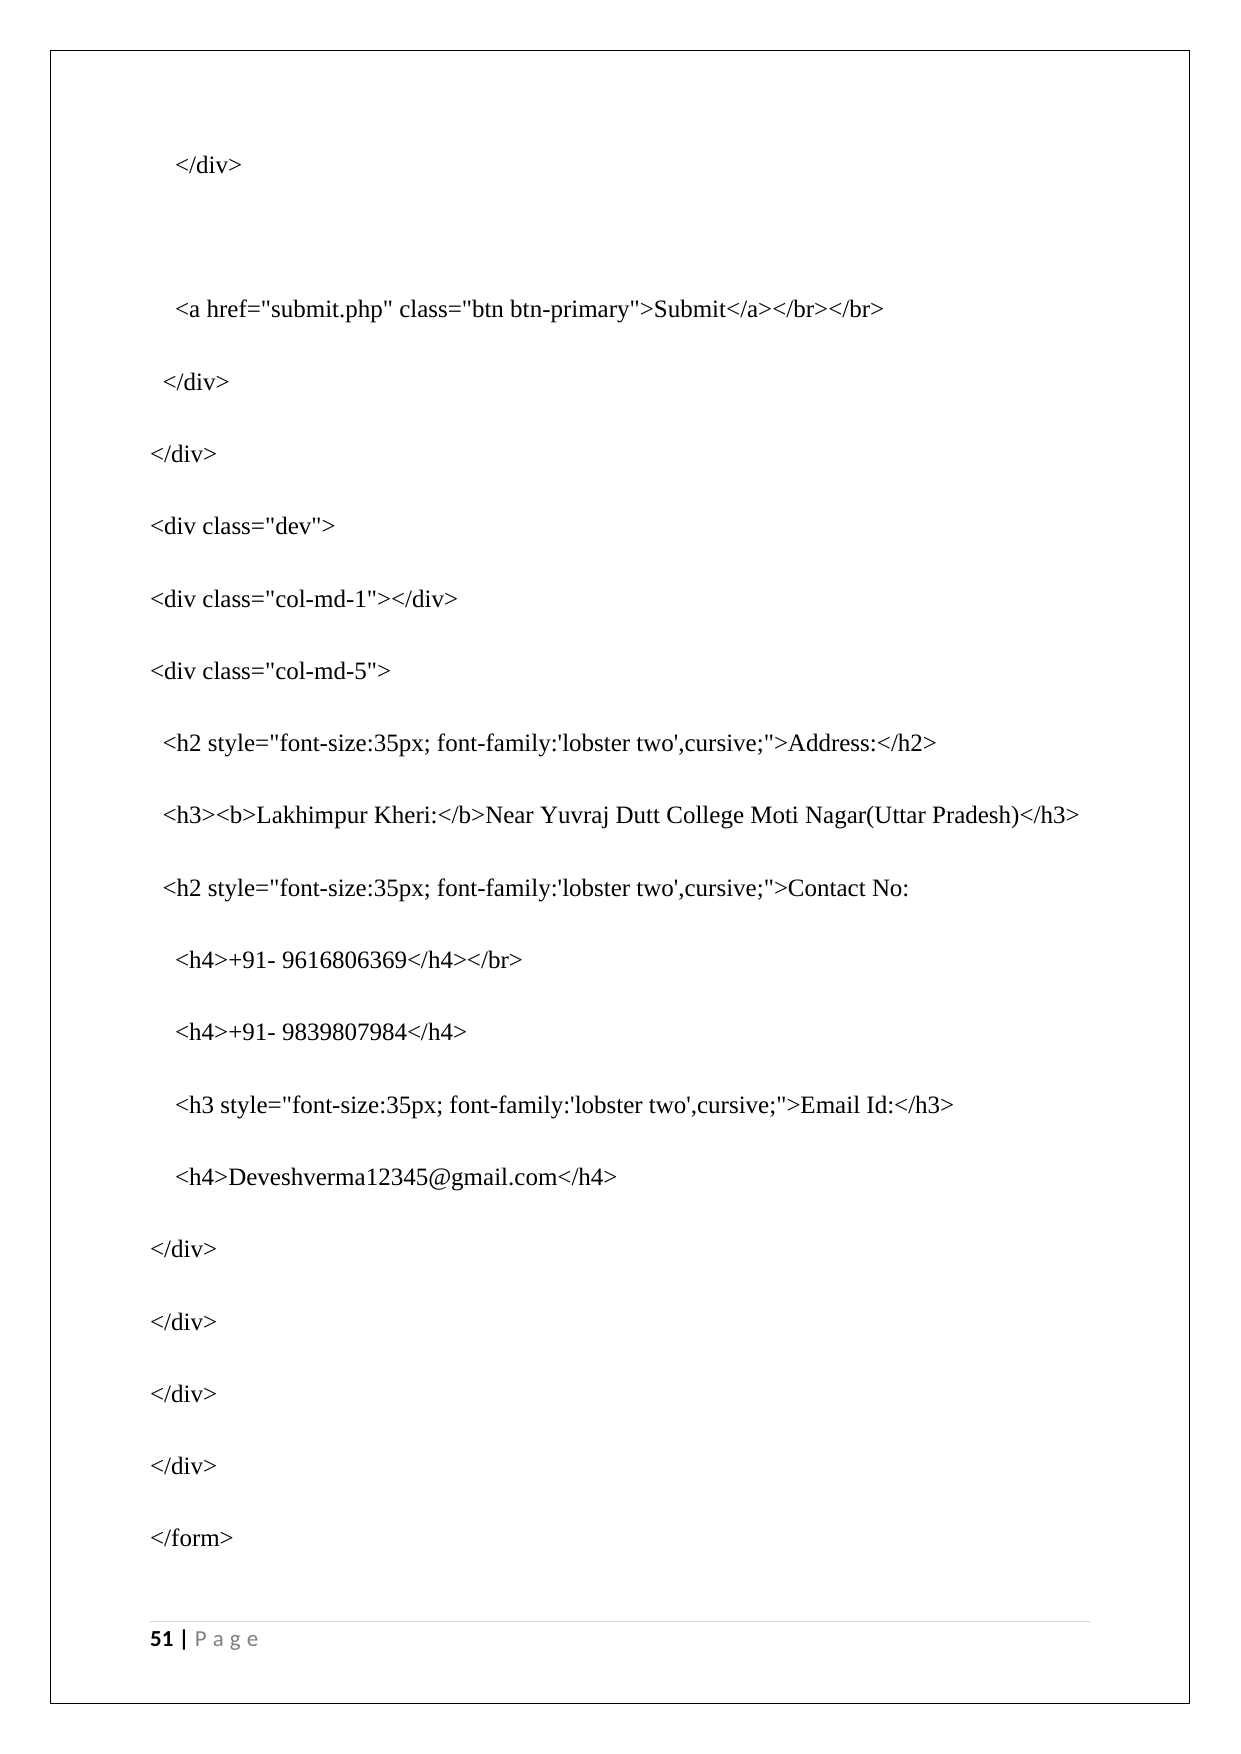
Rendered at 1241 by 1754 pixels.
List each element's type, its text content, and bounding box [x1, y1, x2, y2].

text <div class="dev"> [150, 511, 1090, 540]
text </div> [150, 150, 1090, 179]
text <h4>Deveshverma12345@gmail.com</h4> [150, 1162, 1090, 1191]
text </div> [150, 1451, 1090, 1480]
text </form> [150, 1523, 1090, 1552]
text <h4>+91- 9616806369</h4></br> [150, 945, 1090, 974]
text <a href="submit.php" class="btn btn-primary">Submit</a></br></br> [150, 294, 1090, 323]
text <h3><b>Lakhimpur Kheri:</b>Near Yuvraj Dutt College Moti Nagar(Uttar Pradesh)</h3> [150, 801, 1090, 829]
text <h3 style="font-size:35px; font-family:'lobster two',cursive;">Email Id:</h3> [150, 1090, 1090, 1118]
text </div> [150, 1379, 1090, 1408]
text <h2 style="font-size:35px; font-family:'lobster two',cursive;">Address:</h2> [150, 728, 1090, 757]
text <h2 style="font-size:35px; font-family:'lobster two',cursive;">Contact No: [150, 873, 1090, 902]
text <div class="col-md-5"> [150, 656, 1090, 685]
text </div> [150, 1234, 1090, 1263]
text </div> [150, 367, 1090, 396]
text <h4>+91- 9839807984</h4> [150, 1017, 1090, 1046]
text </div> [150, 1307, 1090, 1335]
text <div class="col-md-1"></div> [150, 584, 1090, 612]
text </div> [150, 439, 1090, 468]
